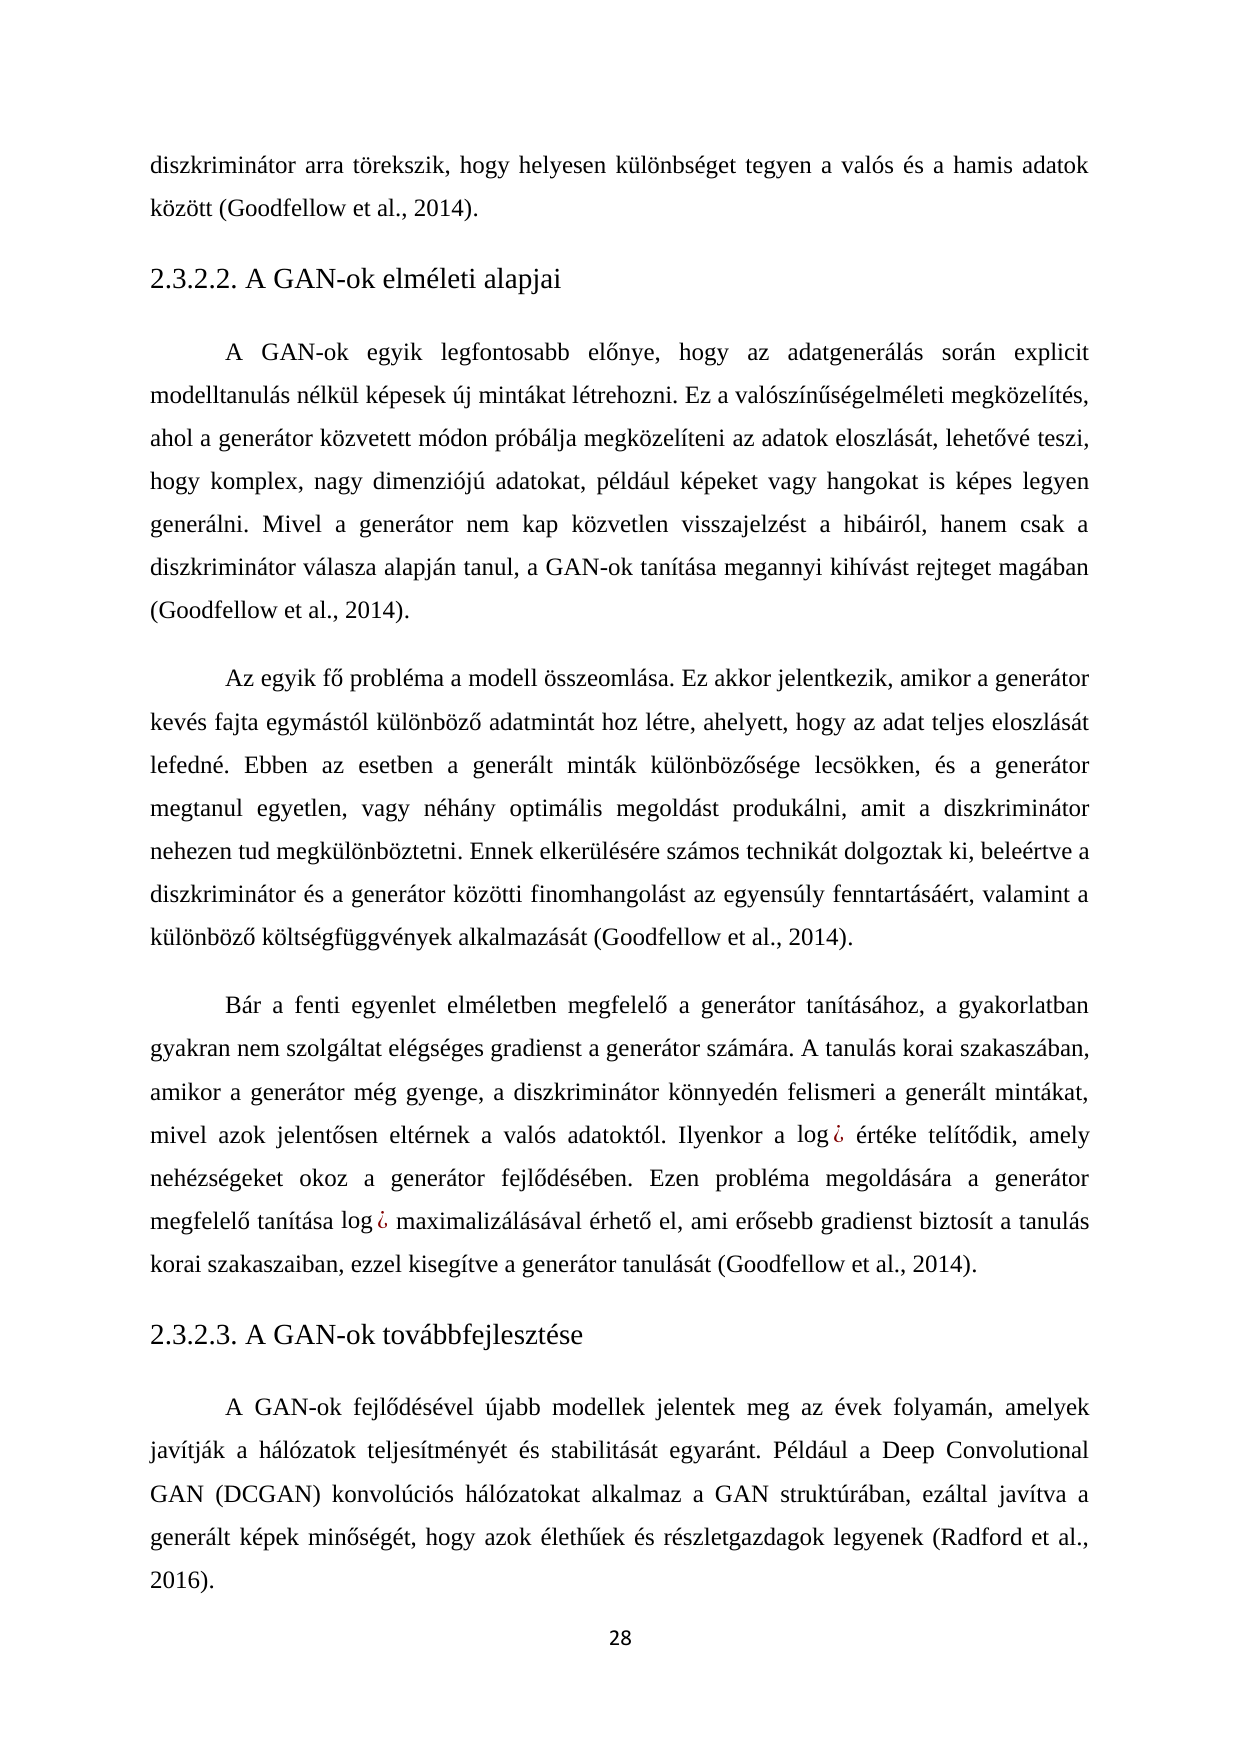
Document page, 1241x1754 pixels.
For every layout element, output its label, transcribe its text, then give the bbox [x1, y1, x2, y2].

text A GAN-ok egyik legfontosabb előnye, hogy az adatgenerálás során explicit modelltanulás nélkül képesek új mintákat létrehozni. Ez a valószínűségelméleti megközelítés, ahol a generátor közvetett módon próbálja megközelíteni az adatok eloszlását, lehetővé teszi, hogy komplex, nagy dimenziójú adatokat, például képeket vagy hangokat is képes legyen generálni. Mivel a generátor nem kap közvetlen visszajelzést a hibáiról, hanem csak a diszkriminátor válasza alapján tanul, a GAN-ok tanítása megannyi kihívást rejteget magában (Goodfellow et al., 2014). [150, 337, 1090, 624]
text Az egyik fő probléma a modell összeomlása. Ez akkor jelentkezik, amikor a generátor kevés fajta egymástól különböző adatmintát hoz létre, ahelyett, hogy az adat teljes eloszlását lefedné. Ebben az esetben a generált minták különbözősége lecsökken, és a generátor megtanul egyetlen, vagy néhány optimális megoldást produkálni, amit a diszkriminátor nehezen tud megkülönböztetni. Ennek elkerülésére számos technikát dolgoztak ki, beleértve a diszkriminátor és a generátor közötti finomhangolást az egyensúly fenntartásáért, valamint a különböző költségfüggvények alkalmazását (Goodfellow et al., 2014). [150, 663, 1090, 951]
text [150, 150, 1090, 222]
text Bár a fenti egyenlet elméletben megfelelő a generátor tanításához, a gyakorlatban gyakran nem szolgáltat elégséges gradienst a generátor számára. A tanulás korai szakaszában, amikor a generátor még gyenge, a diszkriminátor könnyedén felismeri a generált mintákat, mivel azok jelentősen eltérnek a valós adatoktól. Ilyenkor a értéke telítődik, amely nehézségeket okoz a generátor fejlődésében. Ezen probléma megoldására a generátor megfelelő tanítása maximalizálásával érhető el, ami erősebb gradienst biztosít a tanulás korai szakaszaiban, ezzel kisegítve a generátor tanulását (Goodfellow et al., 2014). [150, 990, 1090, 1278]
subtitle 2.3.2.2. A GAN-ok elméleti alapjai [150, 261, 1090, 295]
subtitle 2.3.2.3. A GAN-ok továbbfejlesztése [150, 1317, 1090, 1351]
text A GAN-ok fejlődésével újabb modellek jelentek meg az évek folyamán, amelyek javítják a hálózatok teljesítményét és stabilitását egyaránt. Például a Deep Convolutional GAN (DCGAN) konvolúciós hálózatokat alkalmaz a GAN struktúrában, ezáltal javítva a generált képek minőségét, hogy azok élethűek és részletgazdagok legyenek (Radford et al., 2016). [150, 1392, 1090, 1594]
